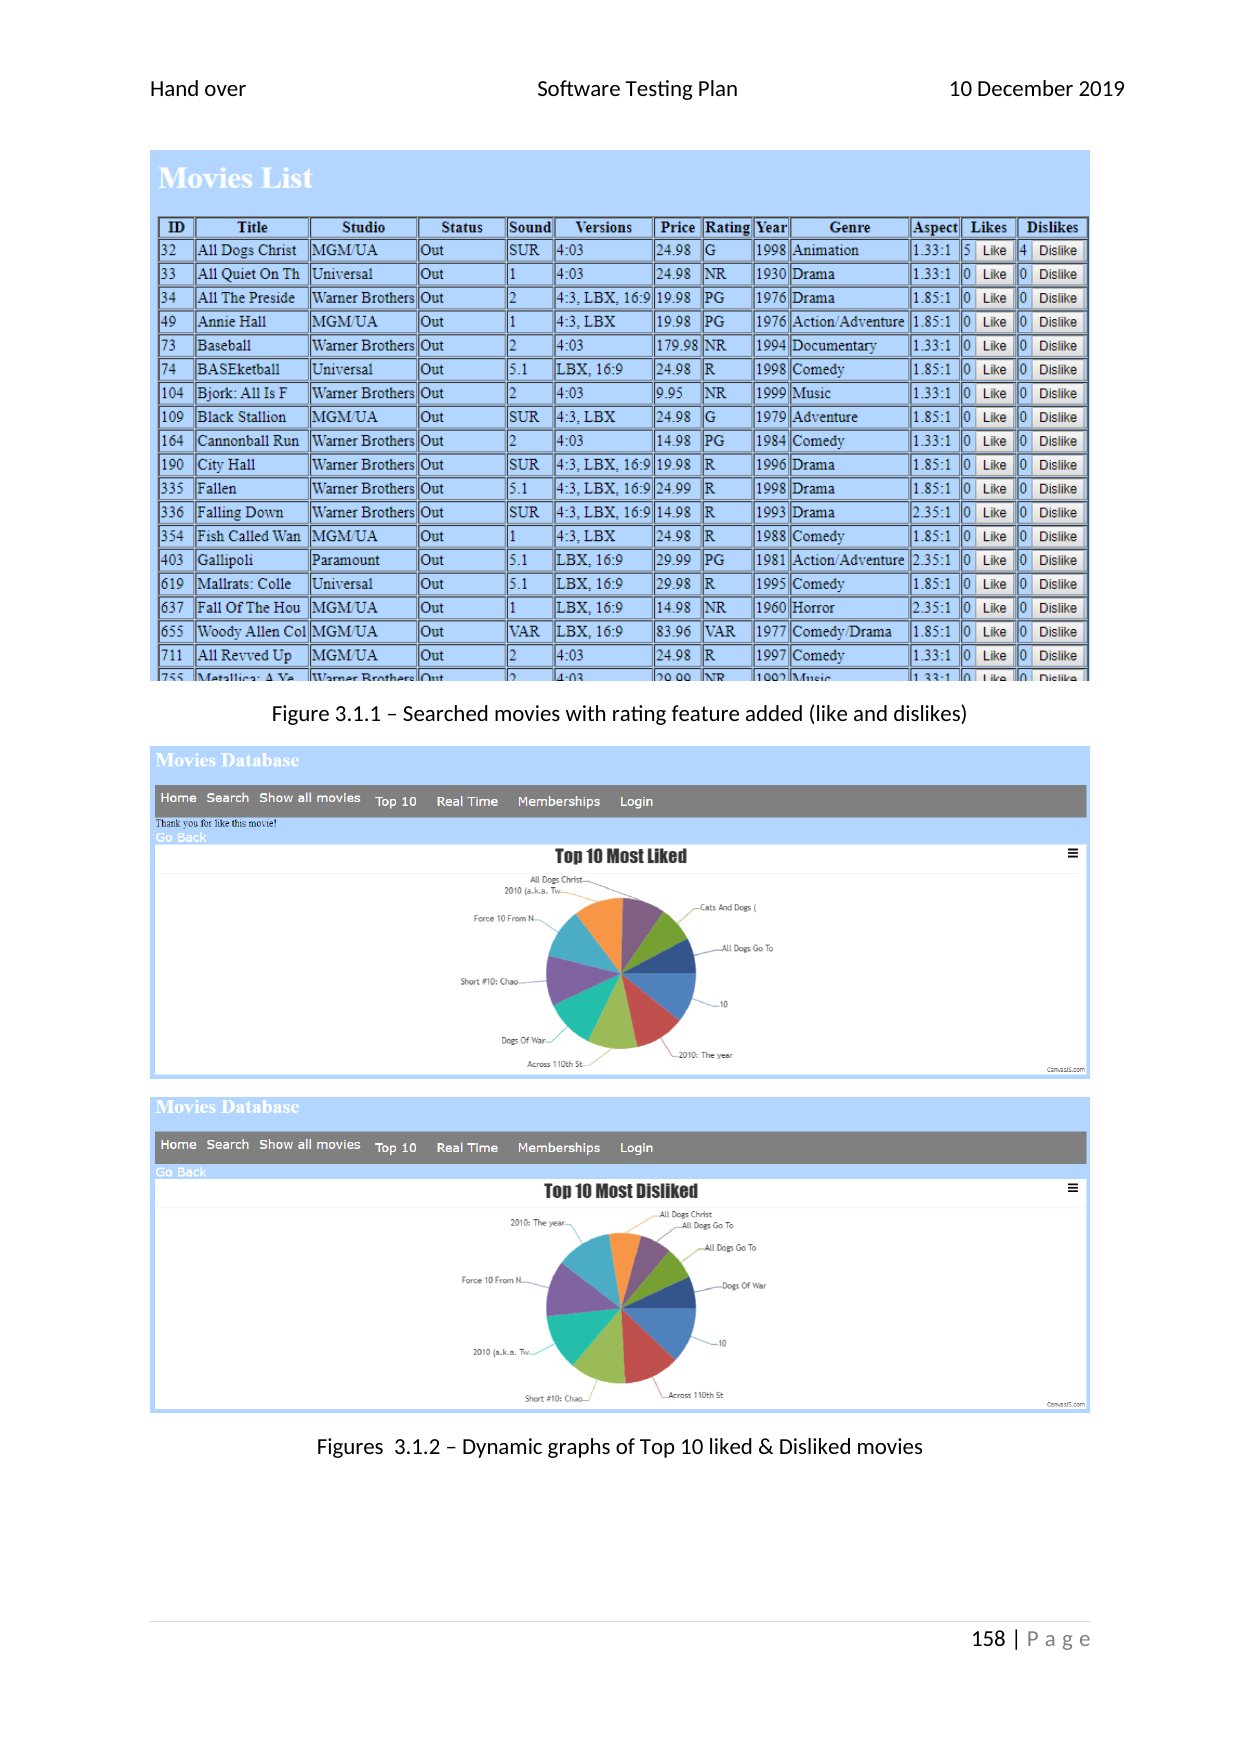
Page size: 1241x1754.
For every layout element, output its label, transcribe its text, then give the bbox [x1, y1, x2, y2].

picture [150, 1097, 1091, 1413]
picture [150, 746, 1091, 1079]
text Figures 3.1.2 – Dynamic graphs of Top 10 liked & Disliked movies [150, 1432, 1090, 1460]
picture [150, 150, 1091, 681]
text Figure 3.1.1 – Searched movies with rating feature added (like and dislikes) [150, 699, 1090, 727]
